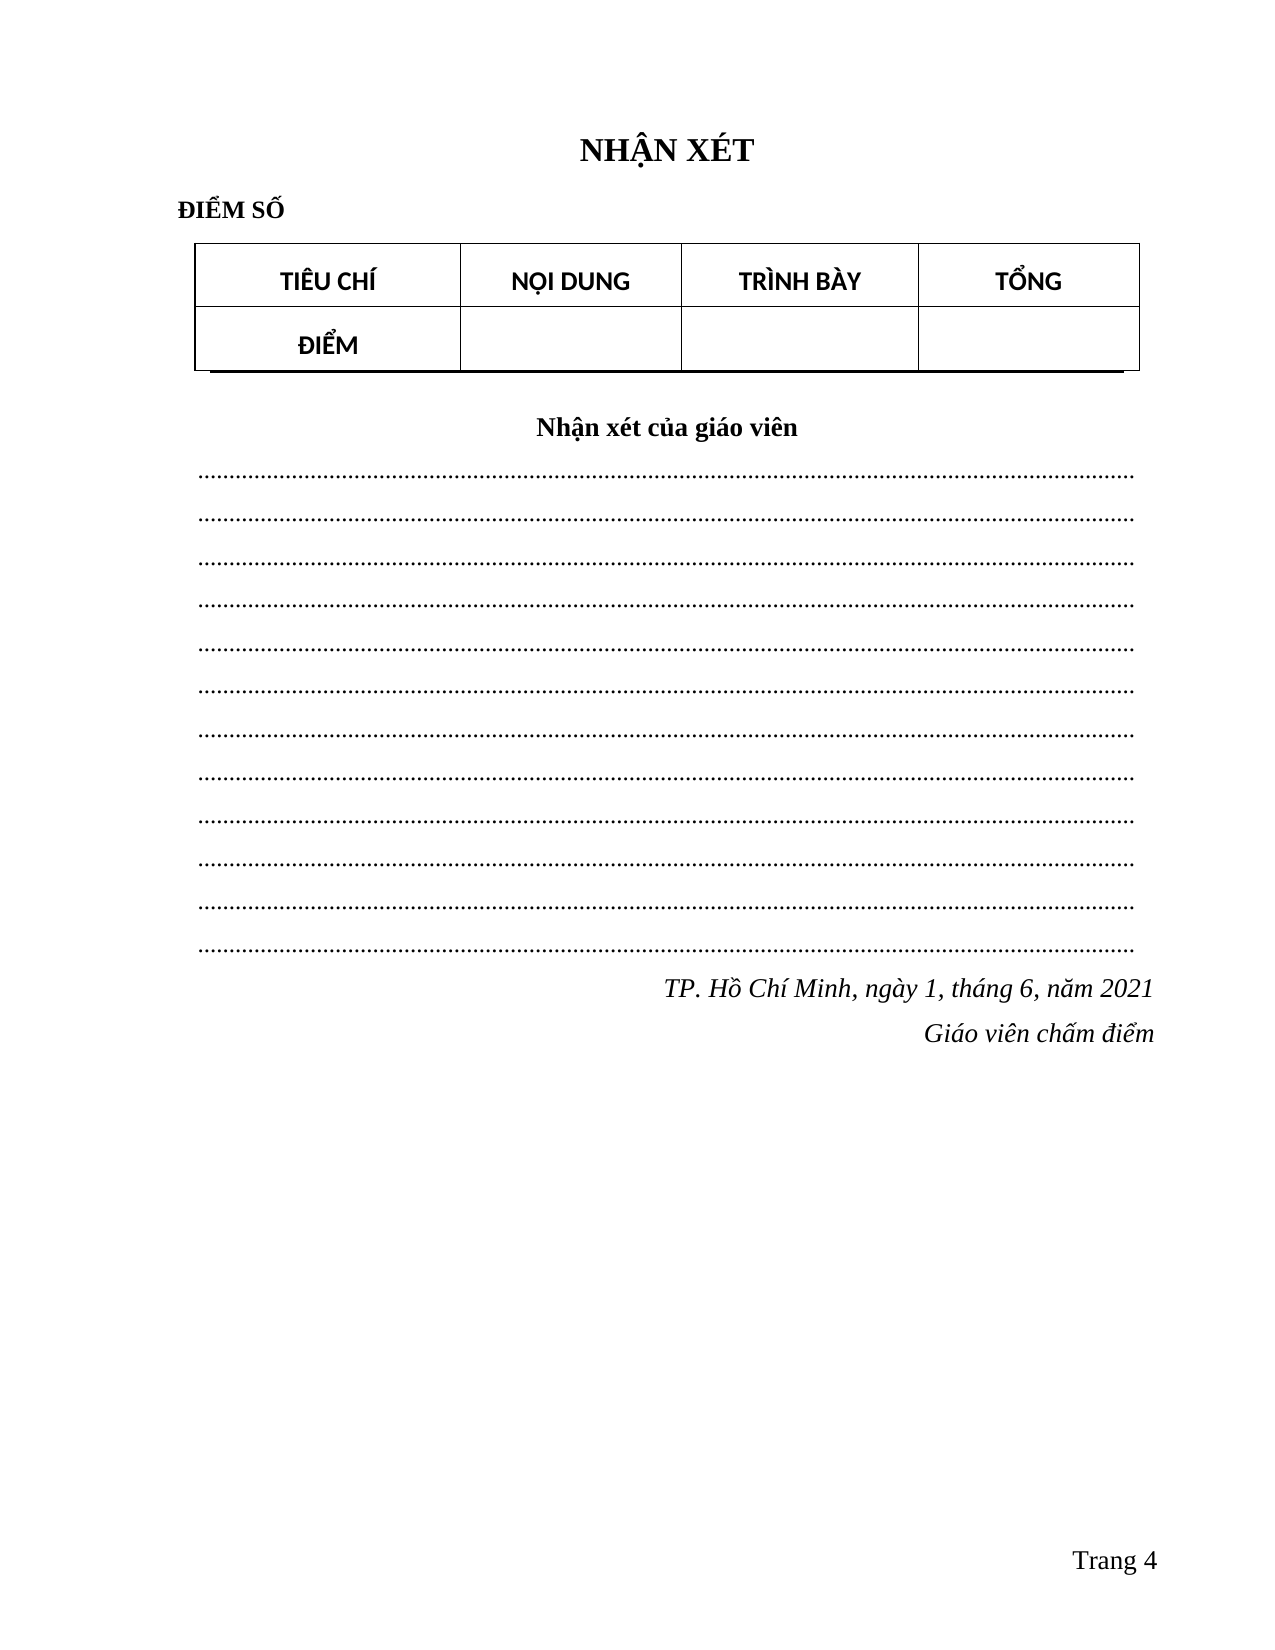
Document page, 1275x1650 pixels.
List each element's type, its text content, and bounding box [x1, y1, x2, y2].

text ...................................................................................................................................................... [176, 628, 1157, 656]
text ...................................................................................................................................................... [176, 714, 1157, 742]
table_cell ĐIỂM [196, 307, 460, 370]
text ...................................................................................................................................................... [176, 498, 1157, 527]
table_header TỔNG [919, 244, 1139, 306]
table_cell [682, 307, 918, 370]
text ĐIỂM SỐ [177, 195, 1068, 223]
table_header TRÌNH BÀY [682, 244, 918, 306]
text TP. Hồ Chí Minh, ngày 1, tháng 6, năm 2021 [175, 972, 1157, 1003]
text ...................................................................................................................................................... [176, 456, 1157, 484]
text ...................................................................................................................................................... [176, 800, 1157, 828]
text Nhận xét của giáo viên [177, 411, 1157, 442]
table_cell [919, 307, 1139, 370]
subtitle NHẬN XÉT [177, 131, 1157, 169]
text ...................................................................................................................................................... [176, 542, 1157, 570]
text ...................................................................................................................................................... [176, 757, 1157, 785]
table_header TIÊU CHÍ [196, 244, 460, 306]
text ...................................................................................................................................................... [176, 584, 1157, 613]
text ...................................................................................................................................................... [176, 929, 1157, 957]
text ...................................................................................................................................................... [176, 843, 1157, 871]
text ...................................................................................................................................................... [176, 886, 1157, 914]
table_cell [461, 307, 681, 370]
table_header NỘI DUNG [461, 244, 681, 306]
text Giáo viên chấm điểm [175, 1017, 1157, 1048]
text ...................................................................................................................................................... [176, 671, 1157, 699]
